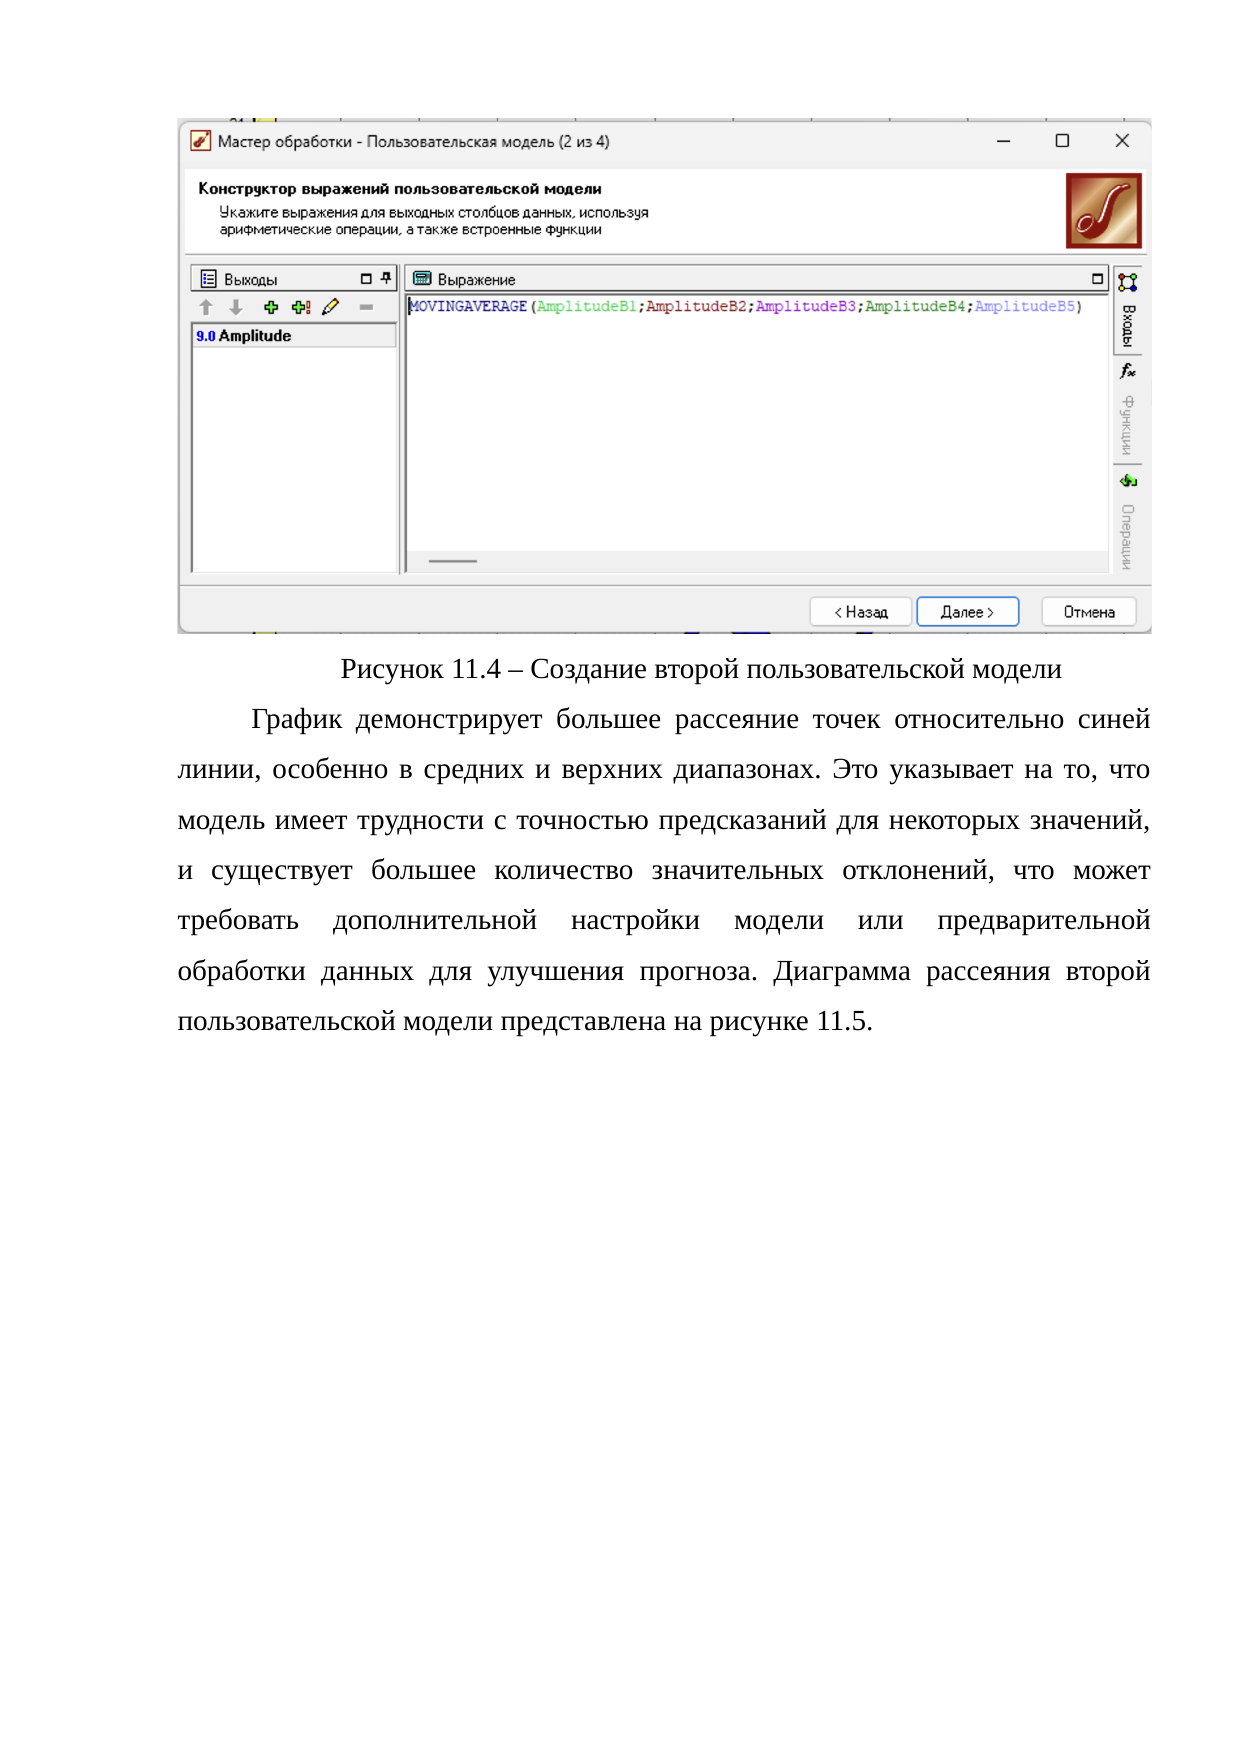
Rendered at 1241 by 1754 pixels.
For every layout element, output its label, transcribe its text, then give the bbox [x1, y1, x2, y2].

picture [177, 118, 1152, 634]
text Рисунок 11.4 – Создание второй пользовательской модели [177, 651, 1152, 684]
text График демонстрирует большее рассеяние точек относительно синей линии, особенно в средних и верхних диапазонах. Это указывает на то, что модель имеет трудности с точностью предсказаний для некоторых значений, и существует большее количество значительных отклонений, что может требовать дополнительной настройки модели или предварительной обработки данных для улучшения прогноза. Диаграмма рассеяния второй пользовательской модели представлена на рисунке 11.5. [177, 701, 1152, 1037]
